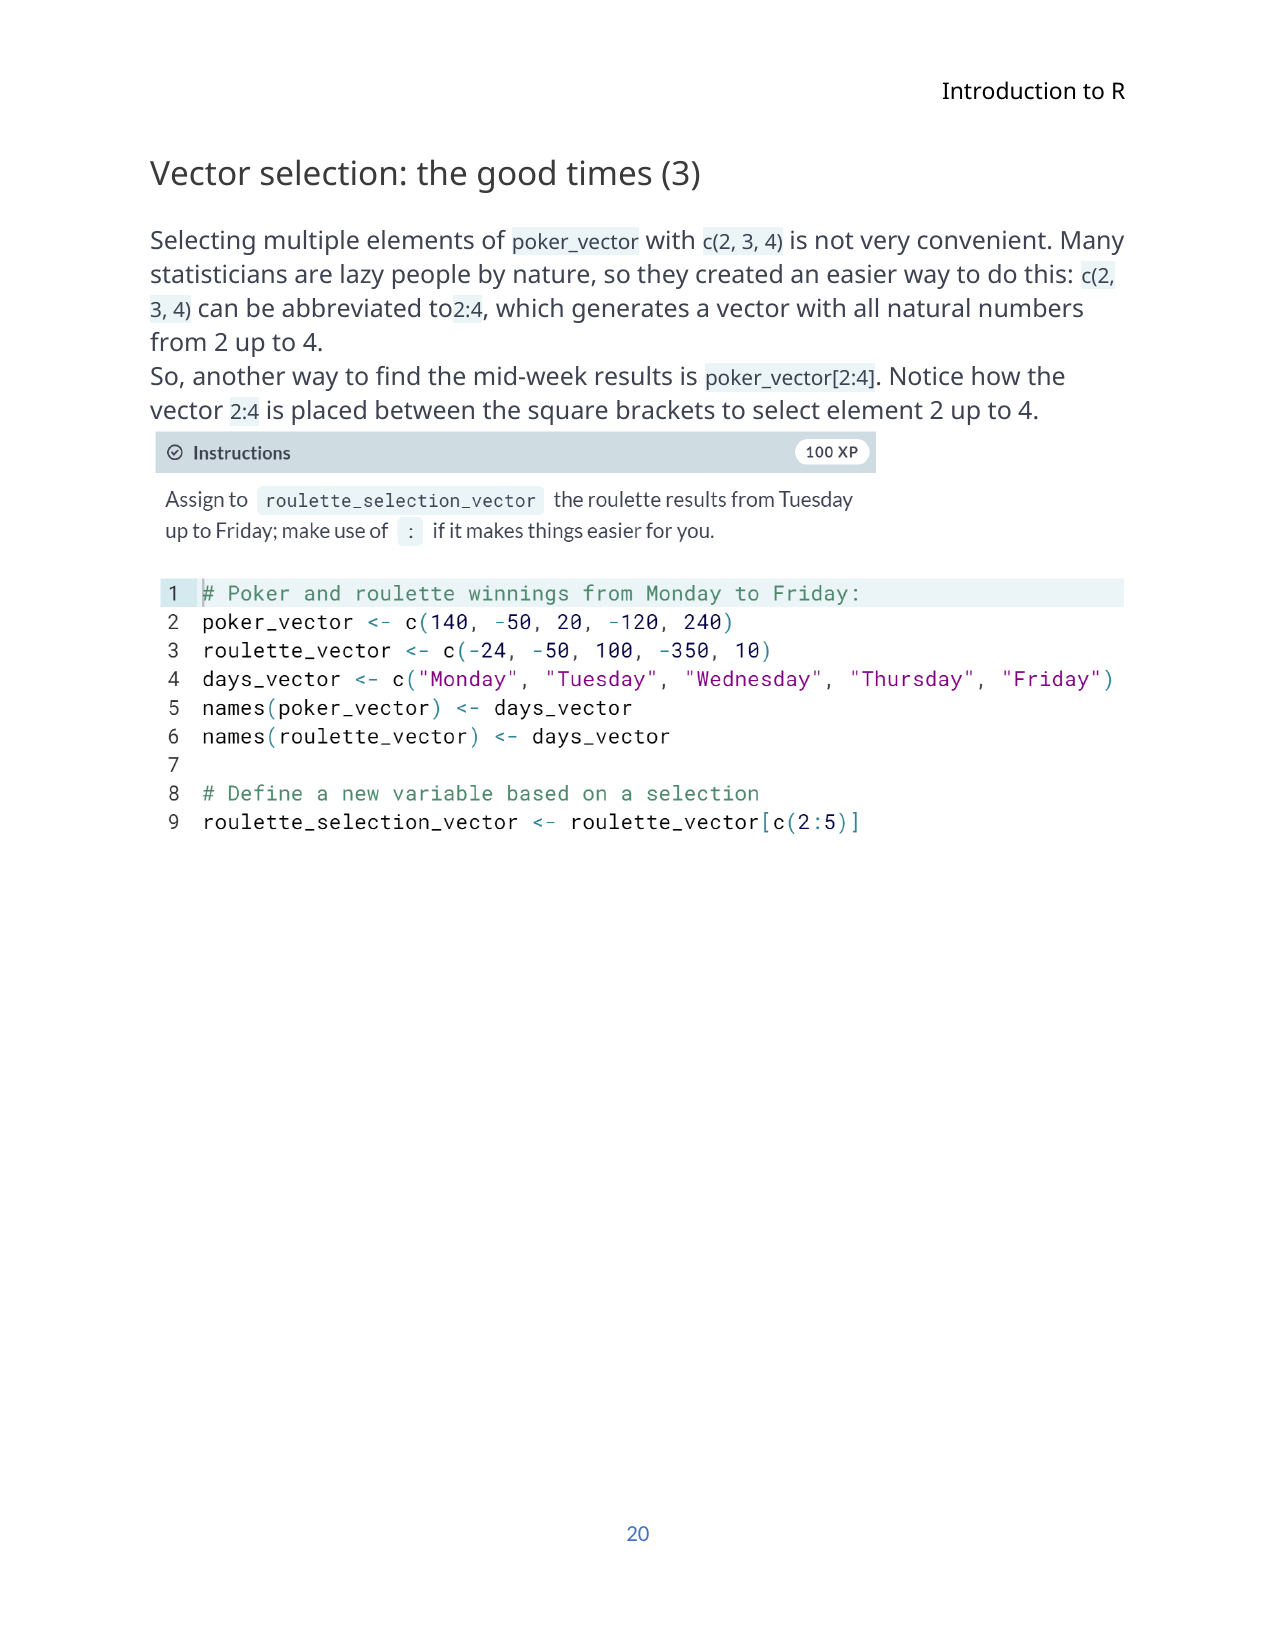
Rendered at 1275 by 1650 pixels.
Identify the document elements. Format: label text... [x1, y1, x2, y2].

subtitle Vector selection: the good times (3) [150, 150, 1125, 195]
text So, another way to find the mid-week results is poker_vector[2:4]. Notice how the vector 2:4 is placed between the square brackets to select element 2 up to 4. [150, 359, 1125, 427]
picture [150, 426, 1124, 847]
text Selecting multiple elements of poker_vector with c(2, 3, 4) is not very convenient. Many statisticians are lazy people by nature, so they created an easier way to do this: c(2, 3, 4) can be abbreviated to2:4, which generates a vector with all natural numbers from 2 up to 4. [150, 222, 1125, 359]
